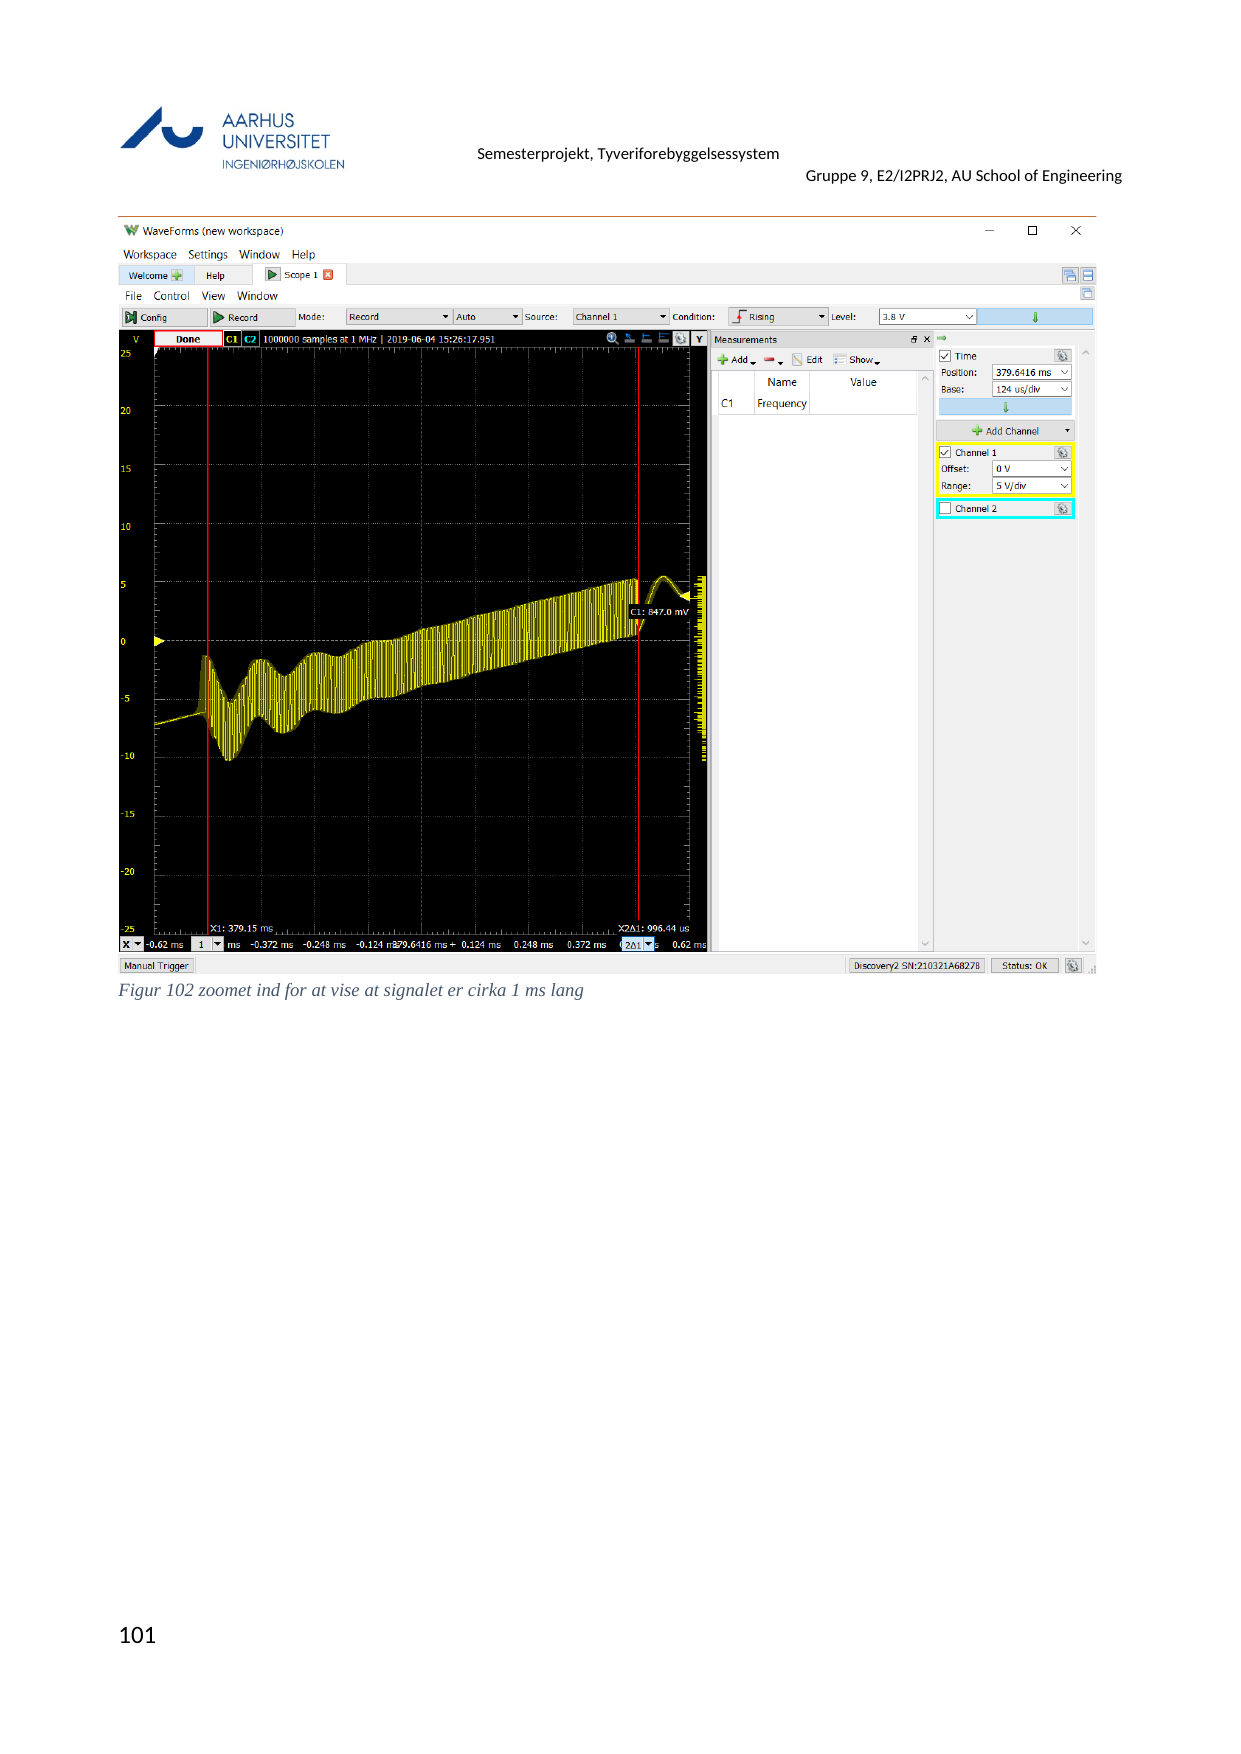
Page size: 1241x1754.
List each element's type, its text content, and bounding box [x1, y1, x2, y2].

picture [118, 105, 478, 171]
picture [118, 216, 1097, 974]
